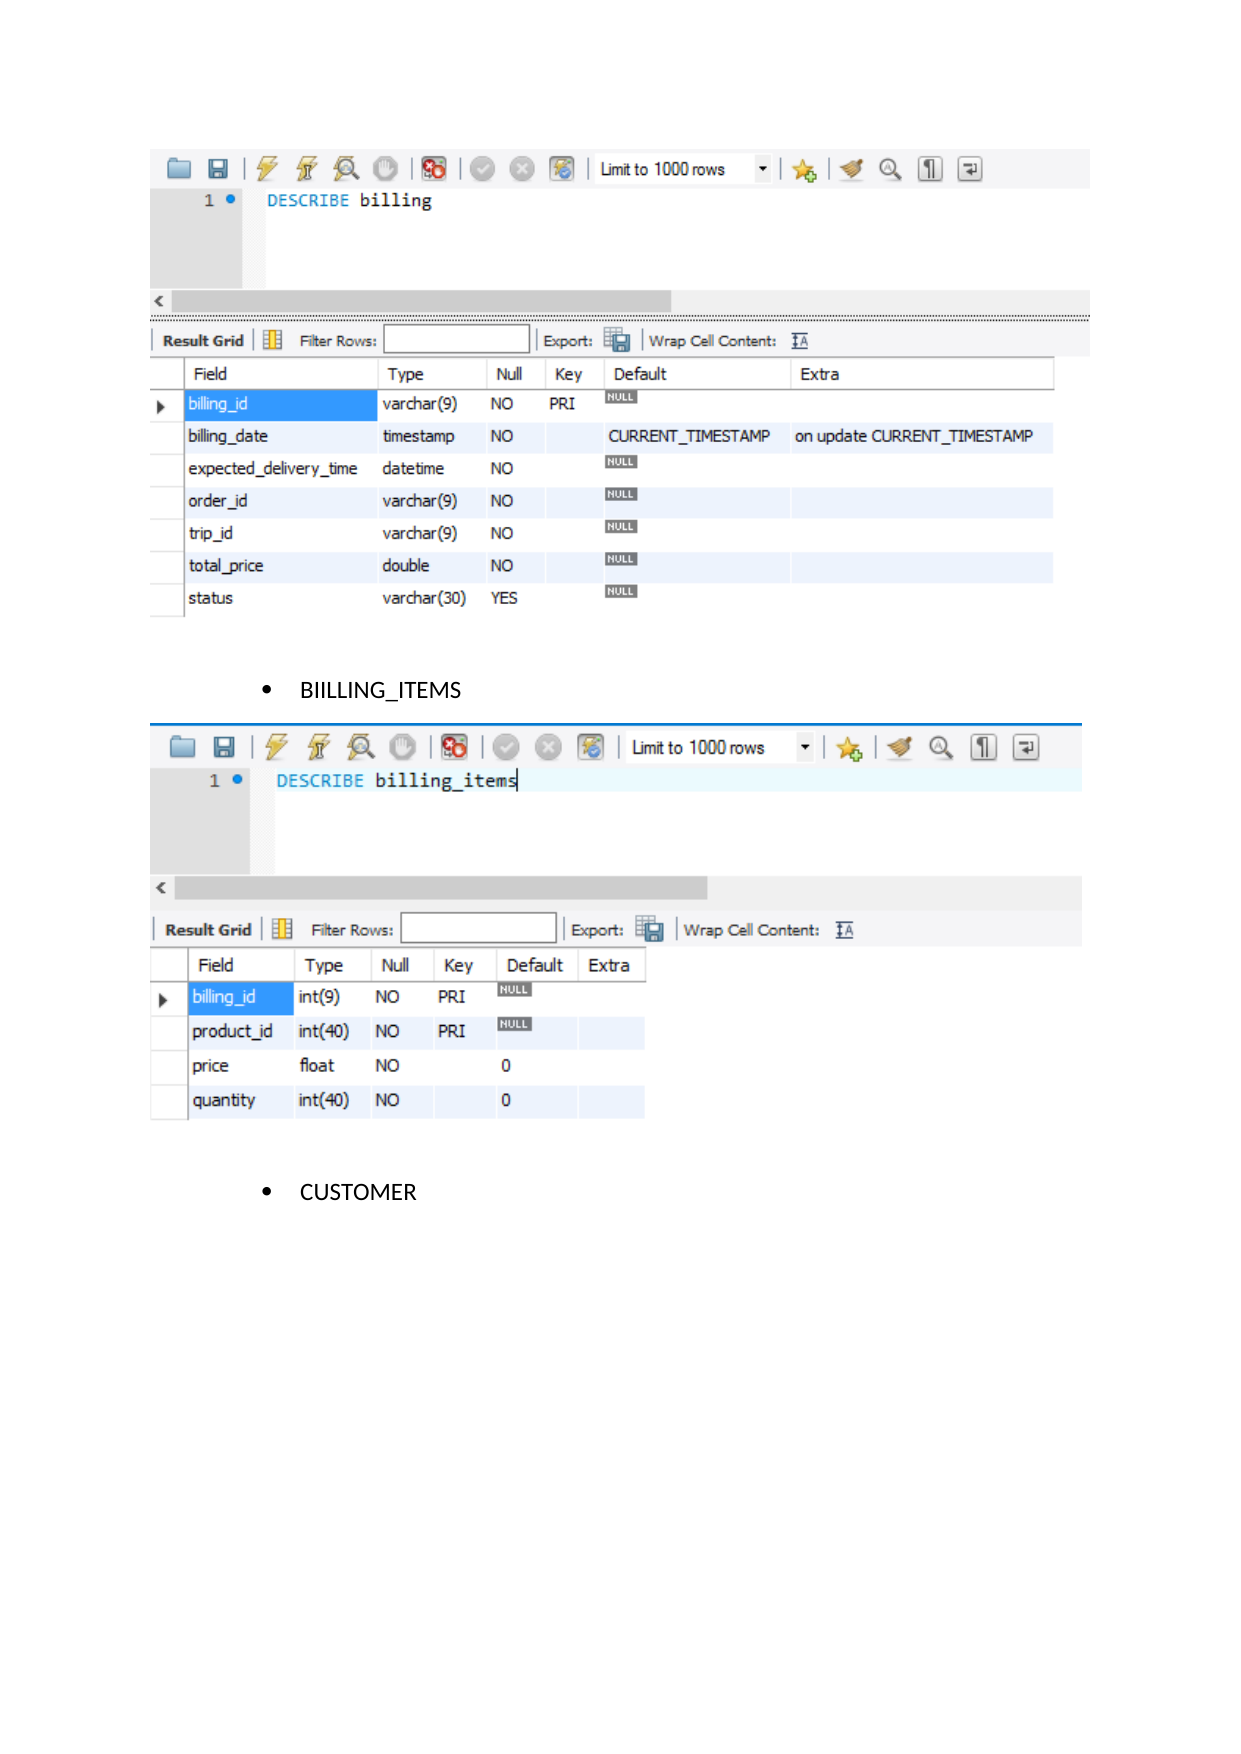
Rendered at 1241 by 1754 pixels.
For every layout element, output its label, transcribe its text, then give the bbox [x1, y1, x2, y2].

picture [150, 149, 1090, 657]
list BIILLING_ITEMS [262, 675, 1090, 705]
list CUSTOMER [262, 1176, 1090, 1207]
picture [150, 723, 1082, 1158]
